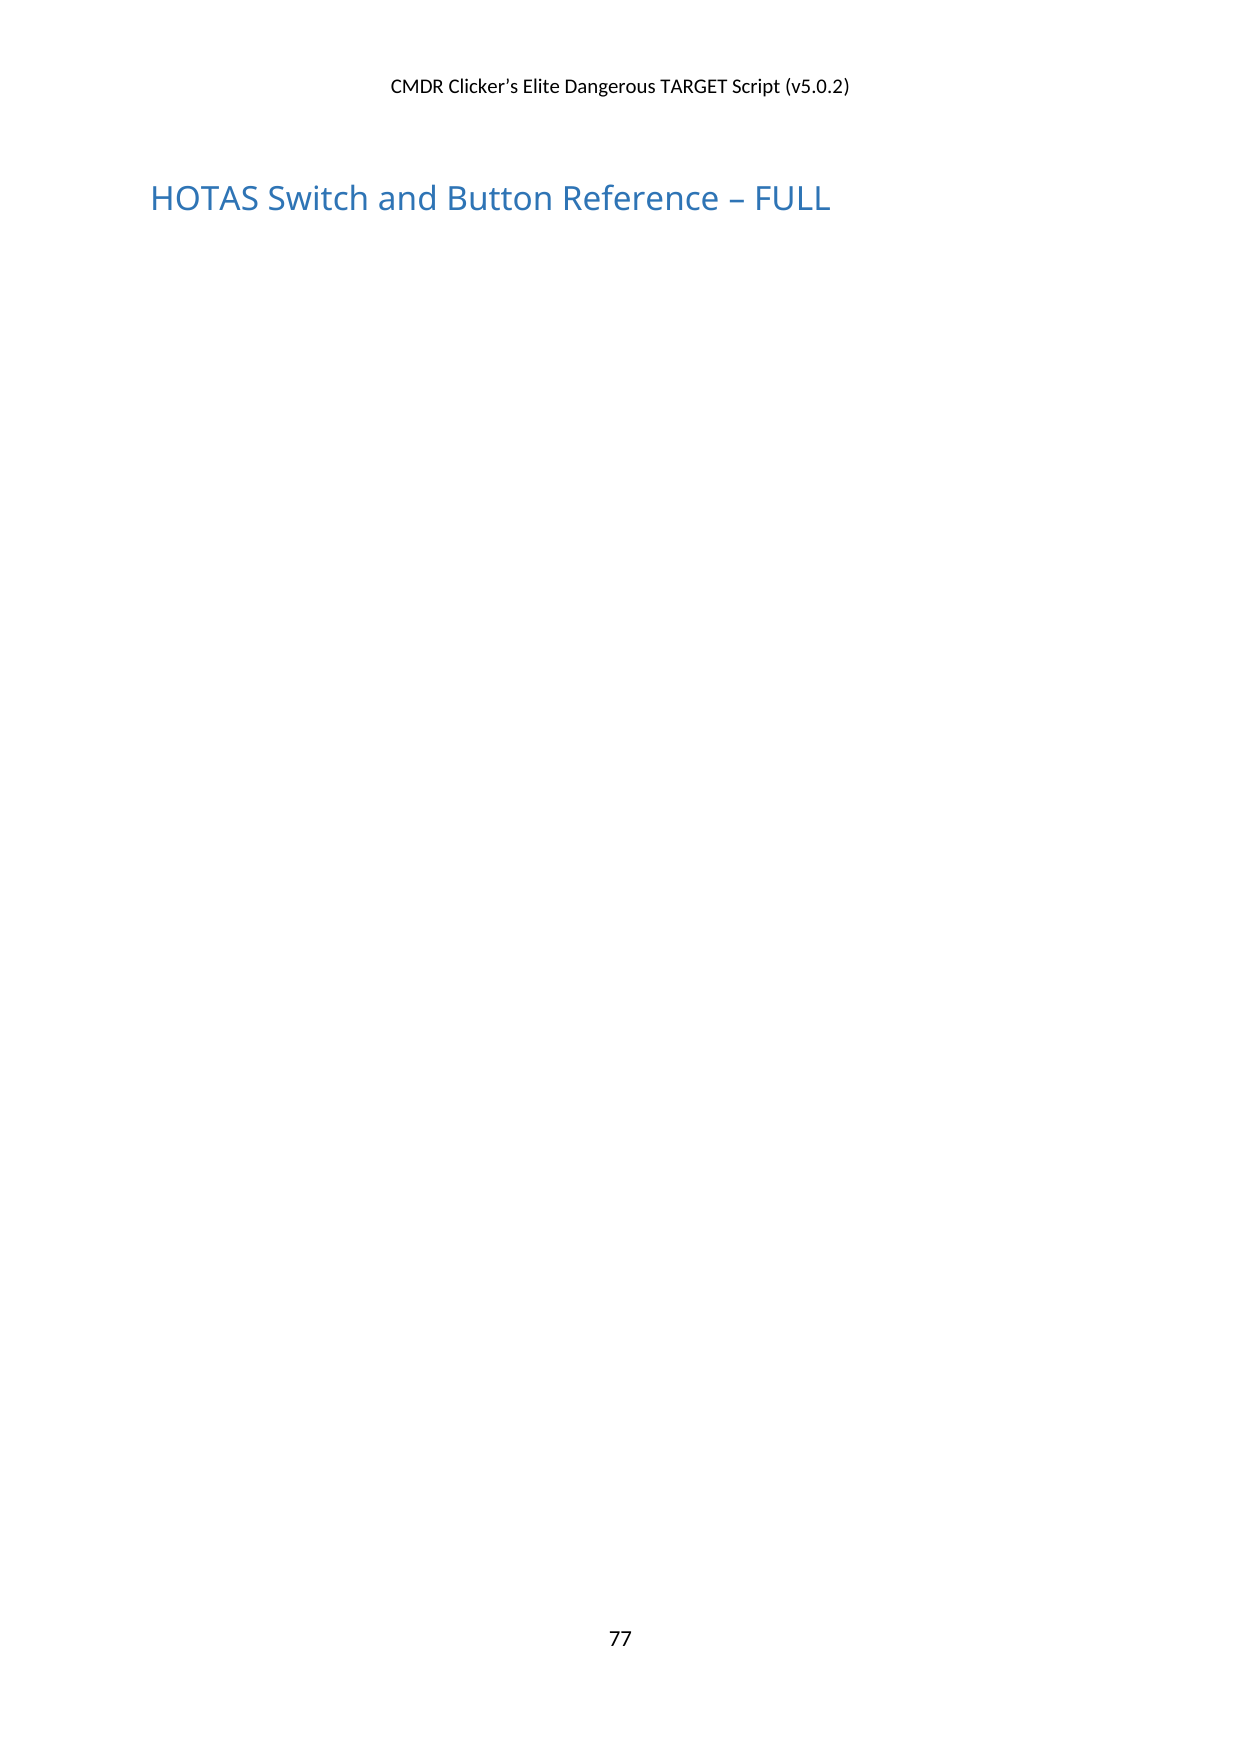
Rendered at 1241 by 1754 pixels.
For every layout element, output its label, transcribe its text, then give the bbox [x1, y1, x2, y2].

subtitle HOTAS Switch and Button Reference – FULL [150, 175, 1090, 220]
